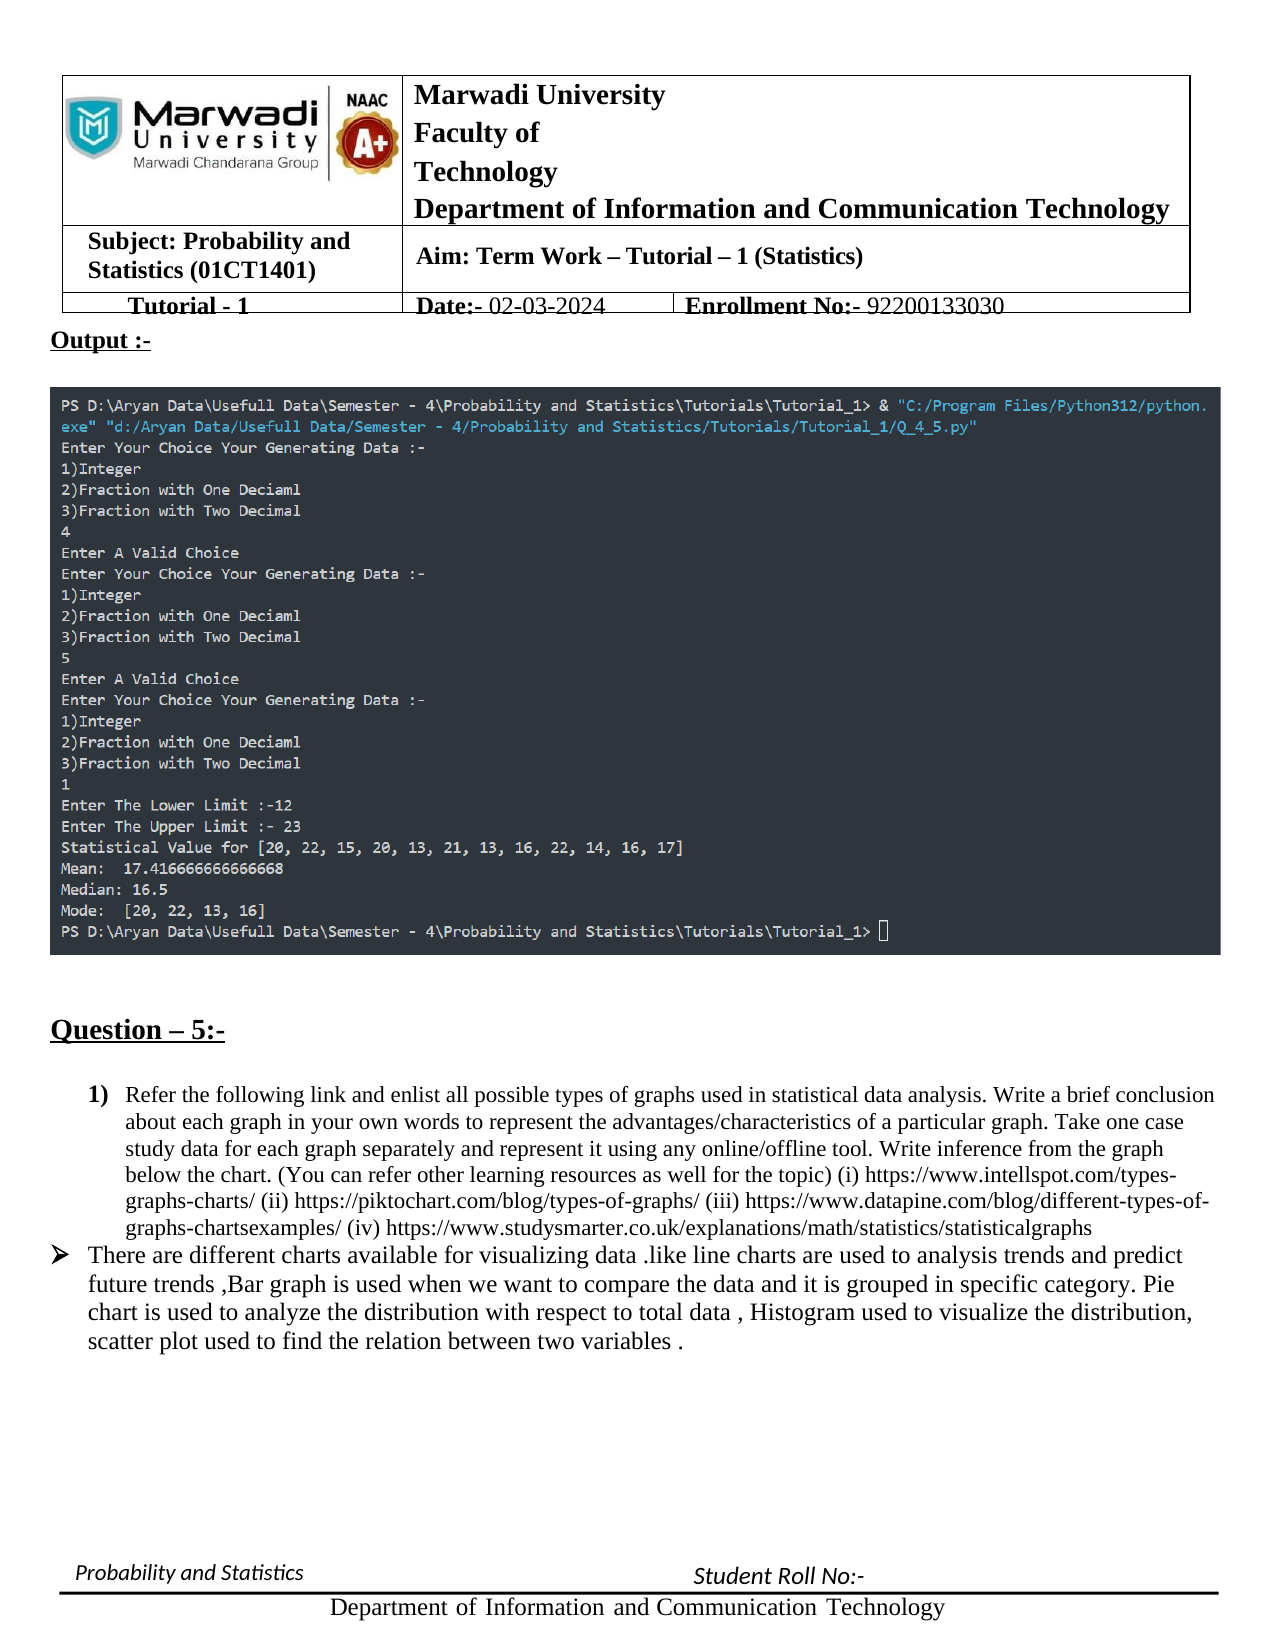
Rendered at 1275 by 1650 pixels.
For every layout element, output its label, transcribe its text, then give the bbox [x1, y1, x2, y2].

text Question – 5:- [50, 1012, 1221, 1046]
list There are different charts available for visualizing data .like line charts are used to analysis trends and predict future trends ,Bar graph is used when we want to compare the data and it is grouped in specific category. Pie chart is used to analyze the distribution with respect to total data , Histogram used to visualize the distribution, scatter plot used to find the relation between two variables . [50, 1240, 1221, 1355]
list Refer the following link and enlist all possible types of graphs used in statistical data analysis. Write a brief conclusion about each graph in your own words to represent the advantages/characteristics of a particular graph. Take one case study data for each graph separately and represent it using any online/offline tool. Write inference from the graph below the chart. (You can refer other learning resources as well for the topic) (i) https://www.intellspot.com/types-graphs-charts/ (ii) https://piktochart.com/blog/types-of-graphs/ (iii) https://www.datapine.com/blog/different-types-of-graphs-chartsexamples/ (iv) https://www.studysmarter.co.uk/explanations/math/statistics/statisticalgraphs [88, 1079, 1221, 1240]
picture [63, 82, 402, 183]
picture [50, 387, 1221, 955]
text Output :- [50, 325, 1221, 354]
